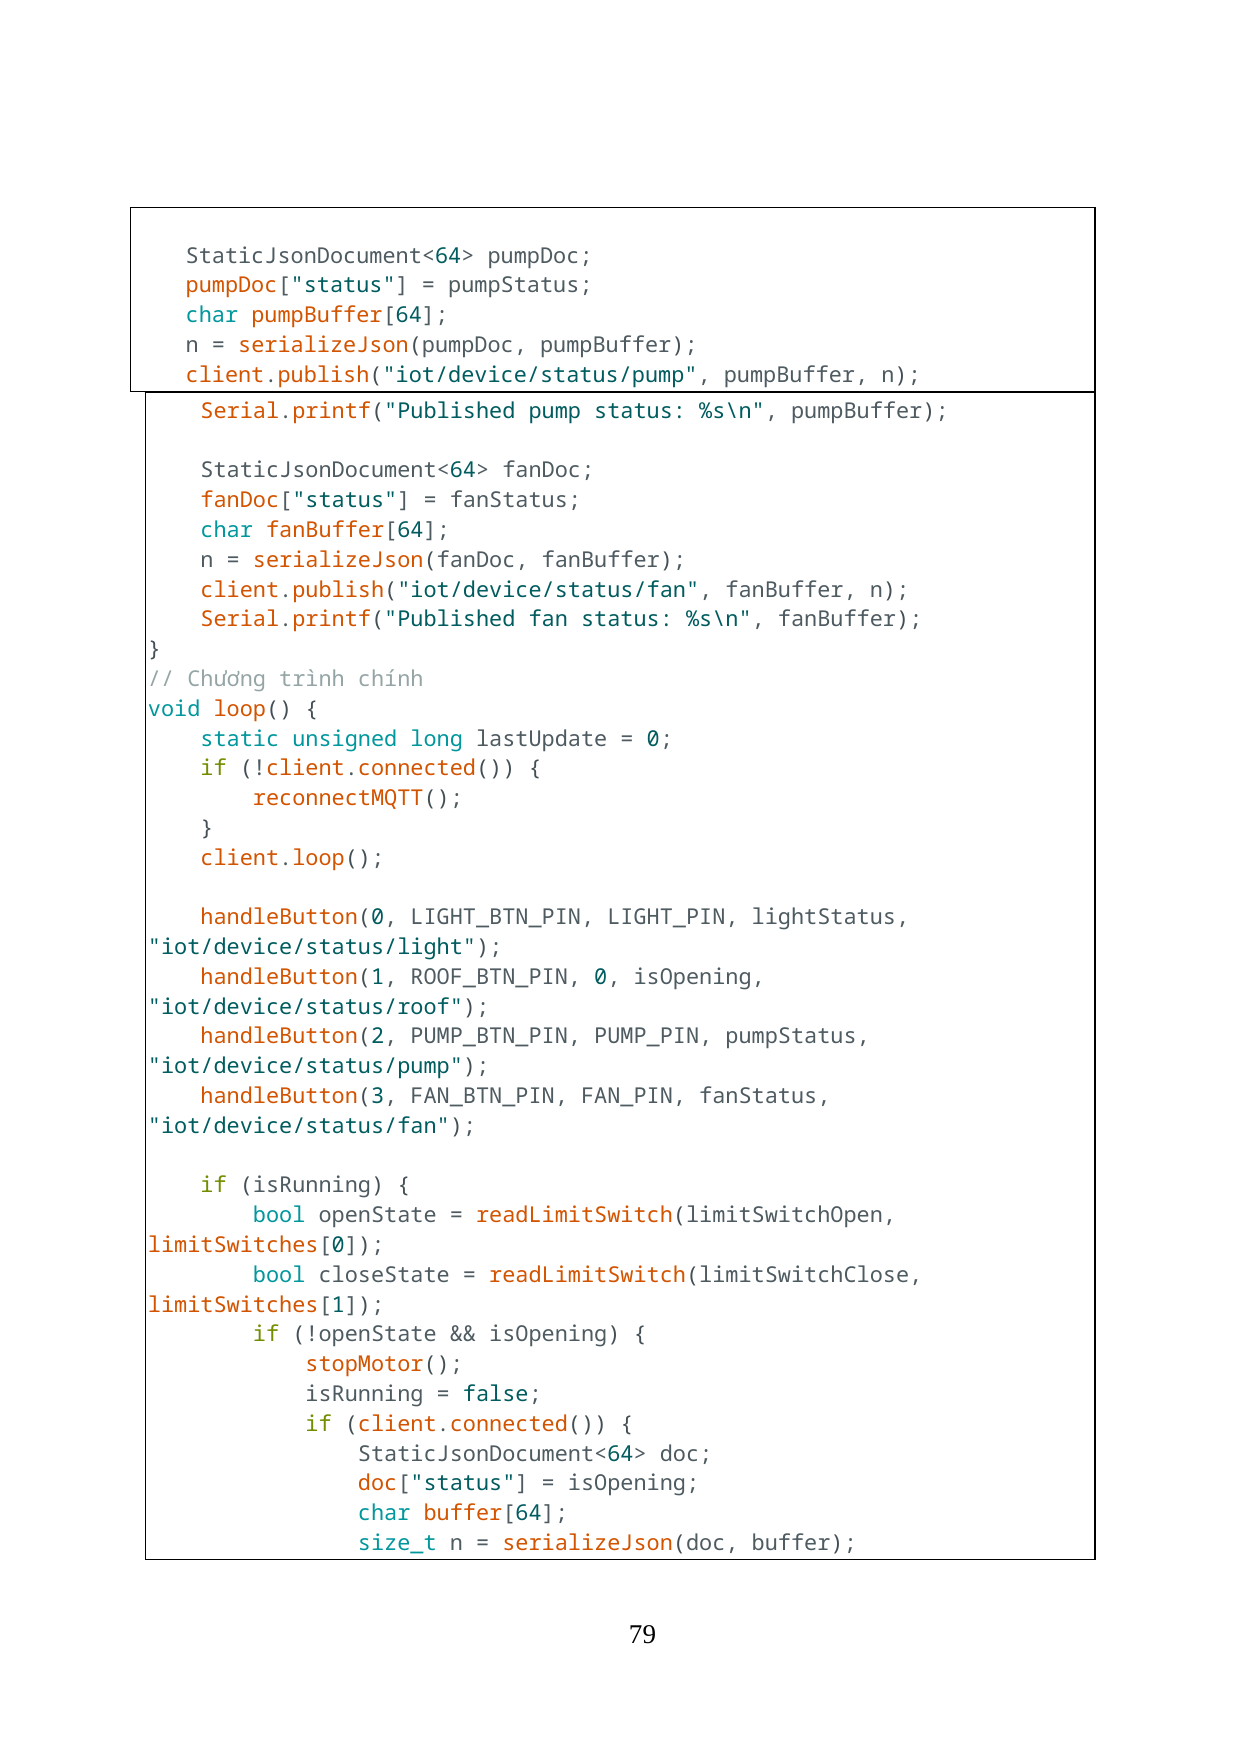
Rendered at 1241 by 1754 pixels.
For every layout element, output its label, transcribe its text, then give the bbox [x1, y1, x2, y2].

text client.loop(); [148, 842, 1092, 872]
text doc["status"] = isOpening; [148, 1467, 1092, 1497]
text pumpDoc["status"] = pumpStatus; [131, 266, 1094, 296]
text char buffer[64]; [148, 1497, 1092, 1524]
text isRunning = false; [148, 1378, 1092, 1408]
text bool closeState = readLimitSwitch(limitSwitchClose, limitSwitches[1]); [148, 1259, 1092, 1318]
text n = serializeJson(fanDoc, fanBuffer); [148, 544, 1092, 574]
text } [148, 633, 1092, 663]
text StaticJsonDocument<64> fanDoc; [148, 454, 1092, 484]
text Serial.printf("Published fan status: %s\n", fanBuffer); [148, 603, 1092, 633]
text size_t n = serializeJson(doc, buffer); [146, 1524, 1094, 1559]
text handleButton(3, FAN_BTN_PIN, FAN_PIN, fanStatus, "iot/device/status/fan"); [148, 1080, 1092, 1140]
text client.publish("iot/device/status/pump", pumpBuffer, n); [131, 356, 1094, 391]
text if (client.connected()) { [148, 1408, 1092, 1438]
text char pumpBuffer[64]; [131, 296, 1094, 326]
text handleButton(2, PUMP_BTN_PIN, PUMP_PIN, pumpStatus, "iot/device/status/pump"); [148, 1021, 1092, 1080]
text } [148, 812, 1092, 842]
text static unsigned long lastUpdate = 0; [148, 723, 1092, 752]
text bool openState = readLimitSwitch(limitSwitchOpen, limitSwitches[0]); [148, 1199, 1092, 1259]
text stopMotor(); [148, 1348, 1092, 1378]
text n = serializeJson(pumpDoc, pumpBuffer); [131, 326, 1094, 356]
text StaticJsonDocument<64> pumpDoc; [131, 237, 1094, 266]
text handleButton(1, ROOF_BTN_PIN, 0, isOpening, "iot/device/status/roof"); [148, 961, 1092, 1021]
text if (isRunning) { [148, 1169, 1092, 1199]
text char fanBuffer[64]; [148, 514, 1092, 544]
text // Chương trình chính [148, 663, 1092, 693]
text client.publish("iot/device/status/fan", fanBuffer, n); [148, 574, 1092, 603]
text void loop() { [148, 693, 1092, 723]
text fanDoc["status"] = fanStatus; [148, 484, 1092, 514]
text handleButton(0, LIGHT_BTN_PIN, LIGHT_PIN, lightStatus, "iot/device/status/light"); [148, 901, 1092, 961]
text Serial.printf("Published pump status: %s\n", pumpBuffer); [146, 393, 1094, 425]
text StaticJsonDocument<64> doc; [148, 1438, 1092, 1467]
text reconnectMQTT(); [148, 782, 1092, 812]
text if (!client.connected()) { [148, 752, 1092, 782]
text if (!openState && isOpening) { [148, 1318, 1092, 1348]
